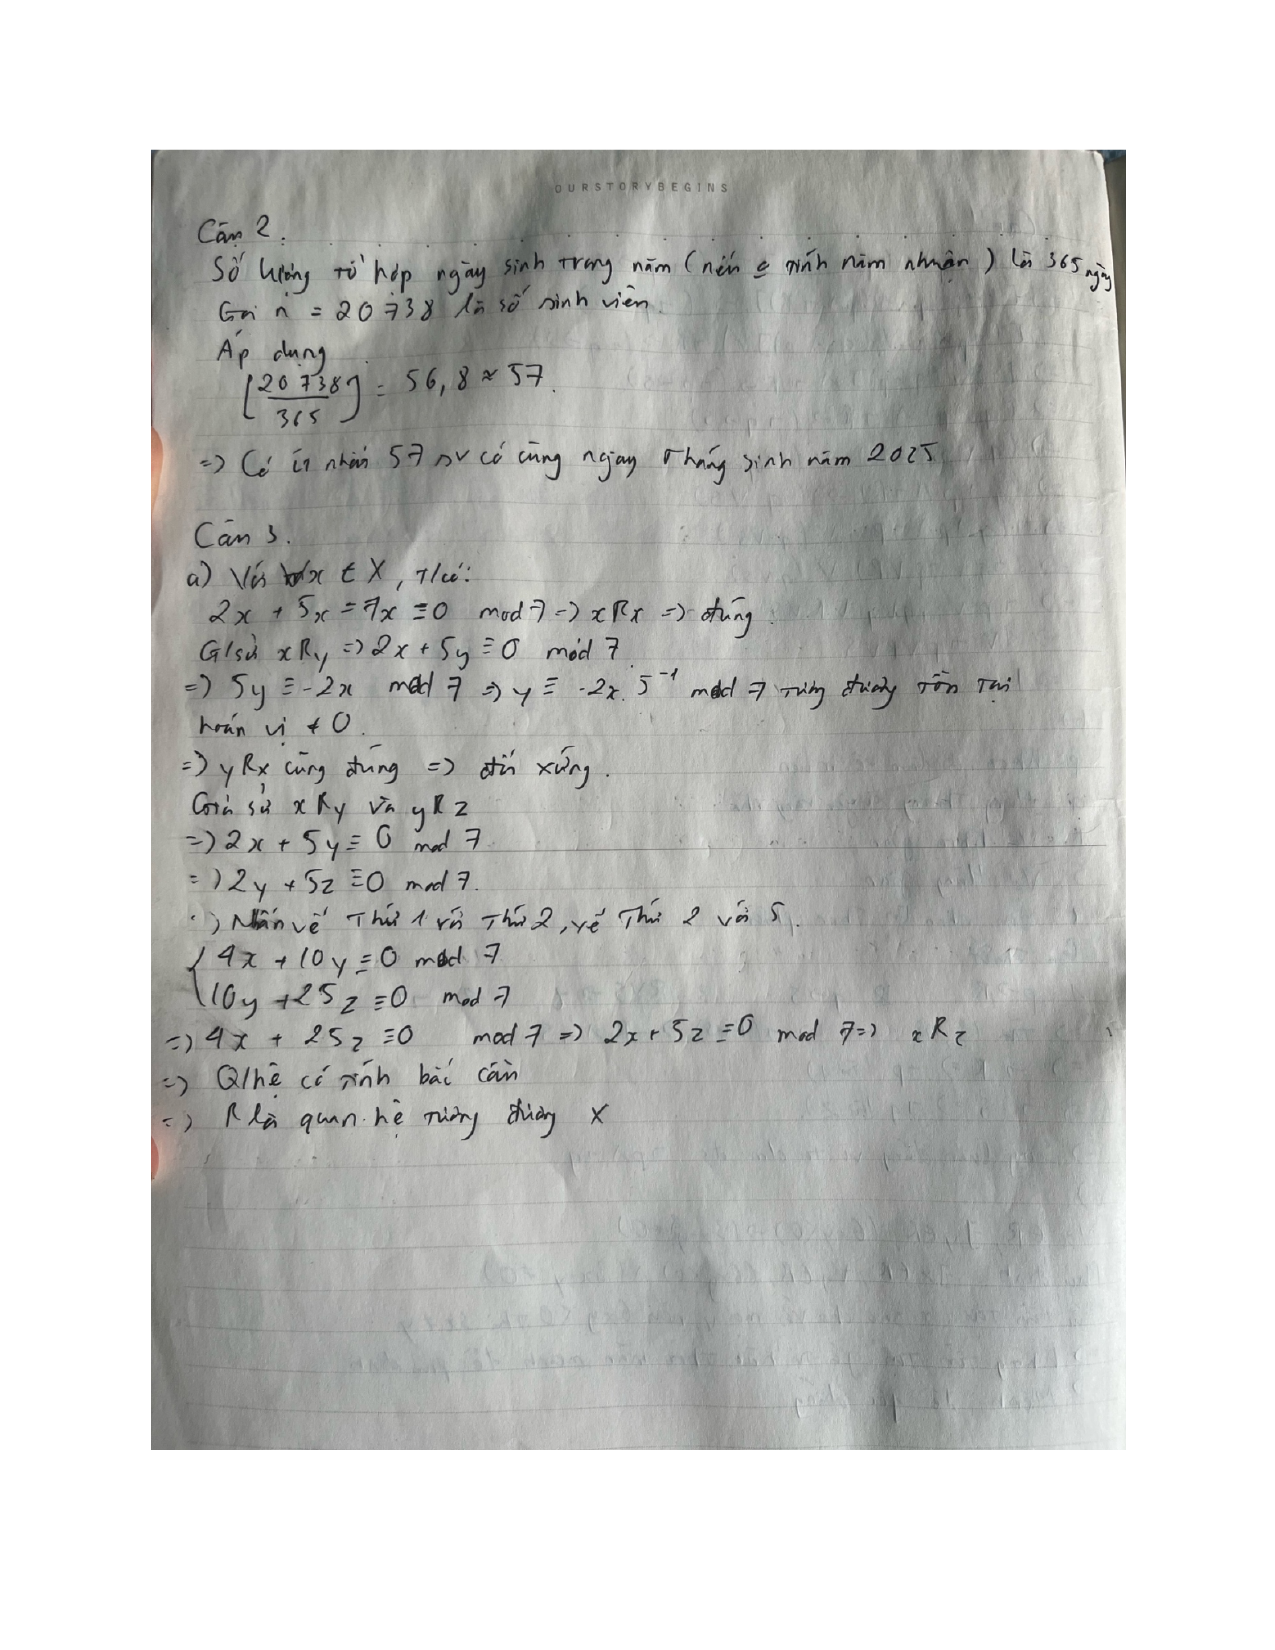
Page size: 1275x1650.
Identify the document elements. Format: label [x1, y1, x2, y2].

picture [152, 151, 1126, 1448]
